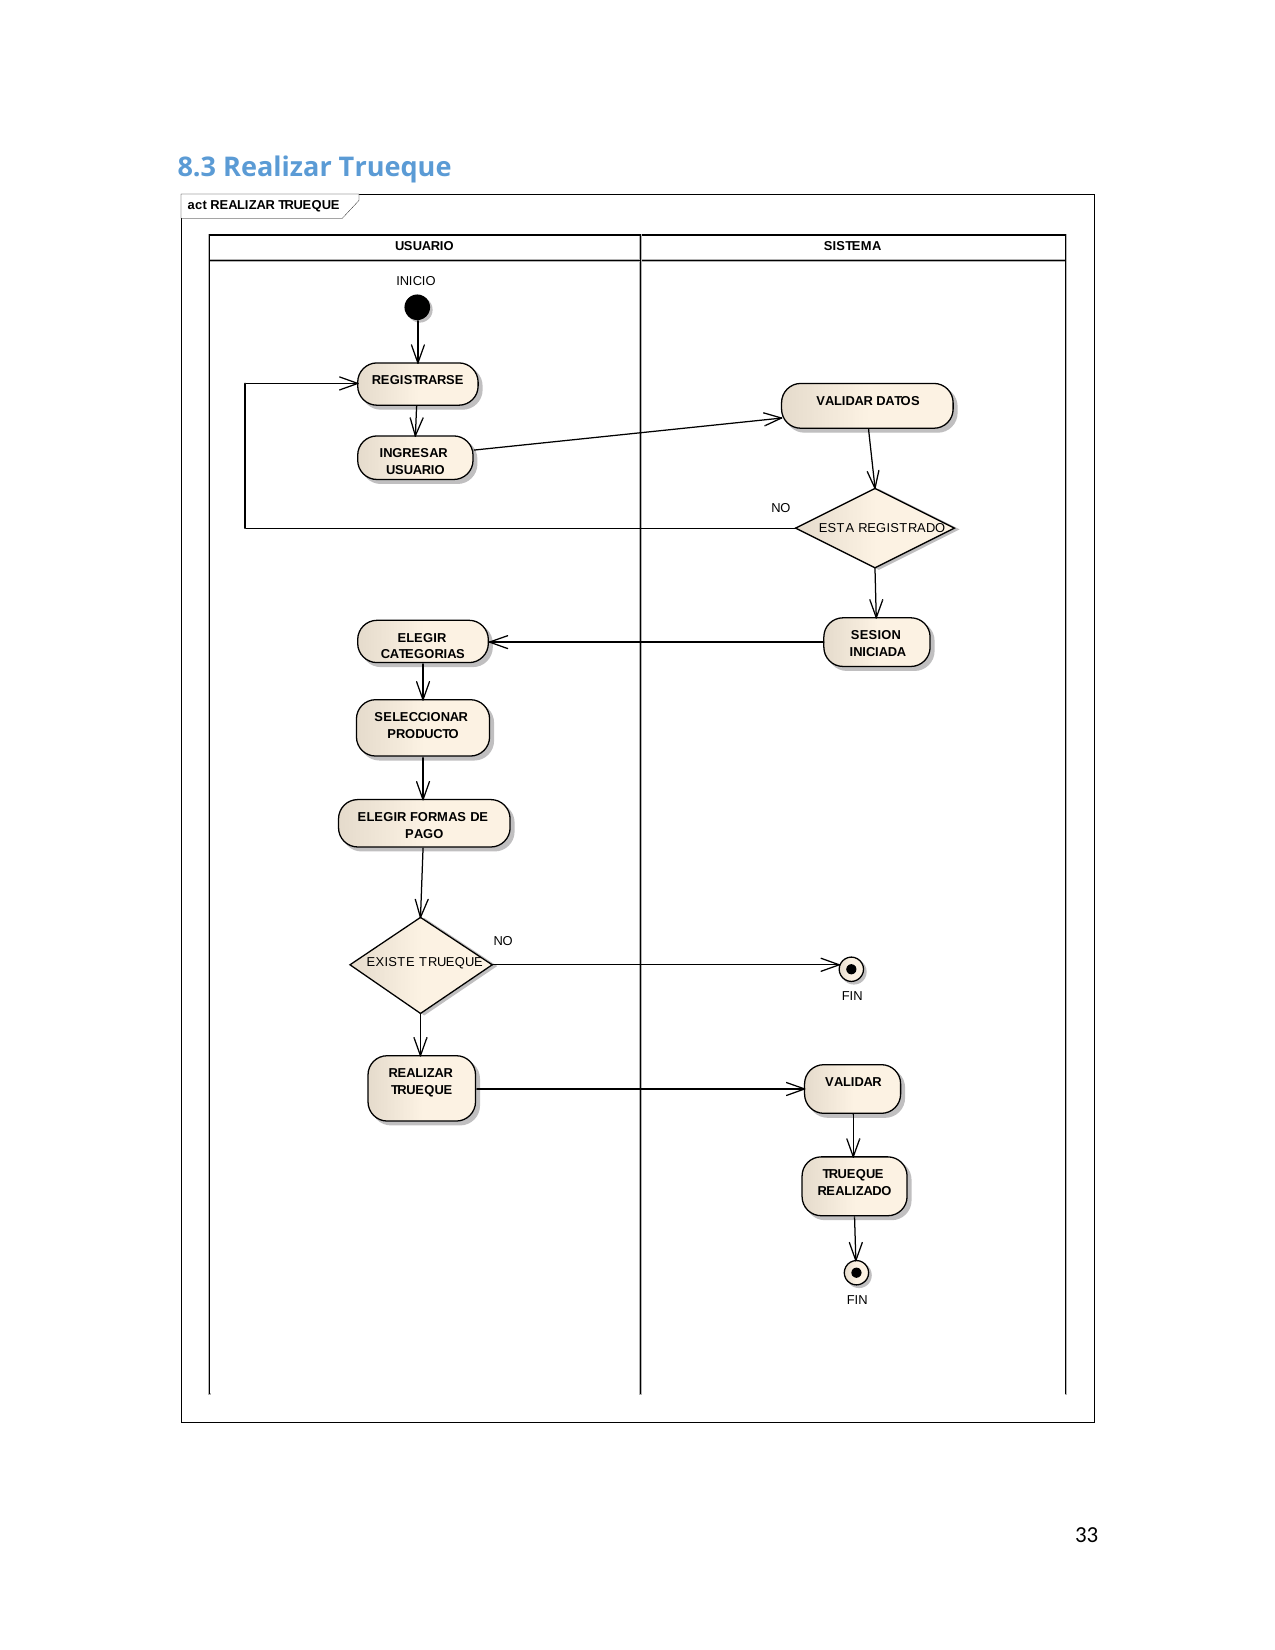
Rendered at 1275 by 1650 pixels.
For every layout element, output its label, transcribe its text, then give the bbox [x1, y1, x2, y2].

subtitle 8.3 Realizar Trueque [177, 148, 1098, 184]
